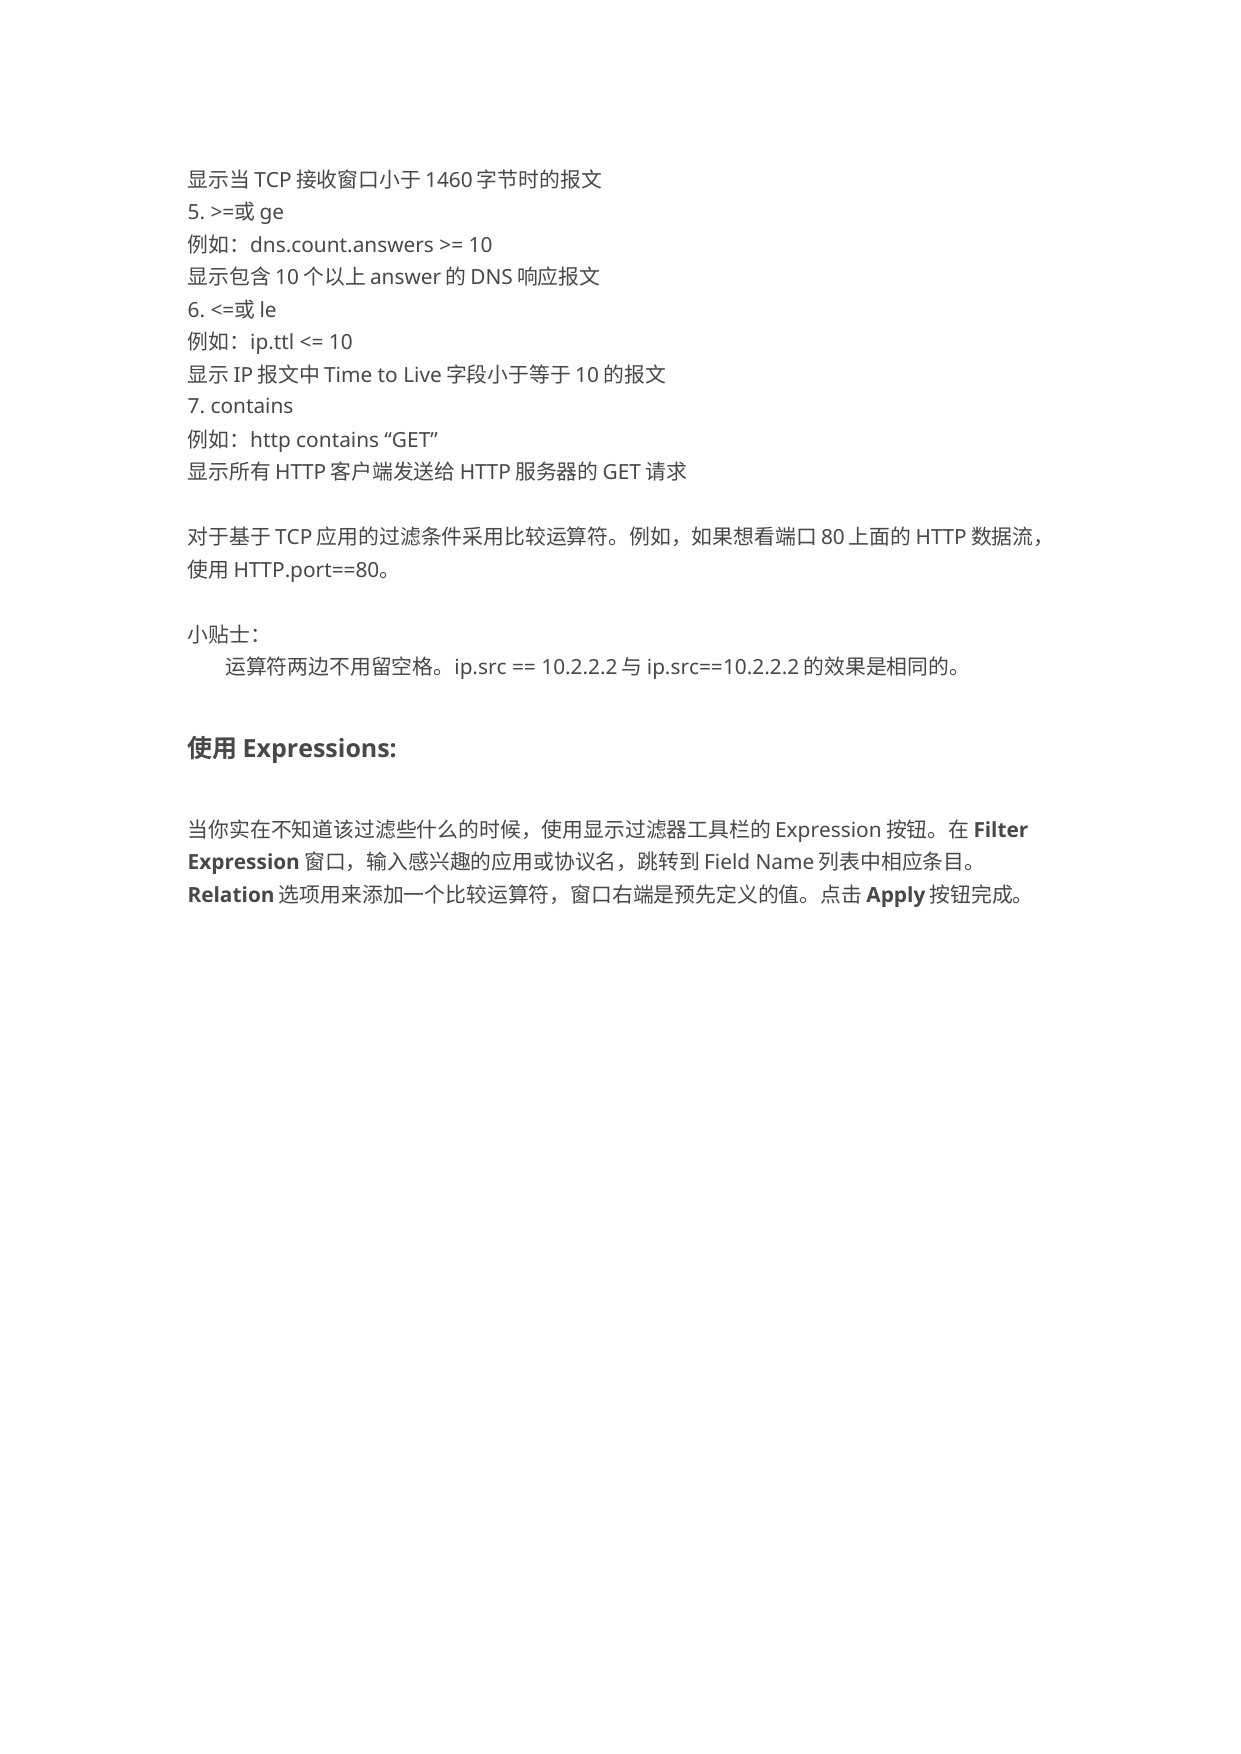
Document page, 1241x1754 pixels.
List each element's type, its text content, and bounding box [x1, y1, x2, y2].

text 对于基于TCP应用的过滤条件采用比较运算符。例如，如果想看端口80上面的HTTP数据流，使用HTTP.port==80。 [187, 519, 1053, 584]
text 例如：http contains “GET” [187, 422, 1053, 454]
text 显示IP报文中Time to Live字段小于等于10的报文 [187, 357, 1053, 389]
text 当你实在不知道该过滤些什么的时候，使用显示过滤器工具栏的Expression按钮。在Filter Expression窗口，输入感兴趣的应用或协议名，跳转到Field Name列表中相应条目。Relation选项用来添加一个比较运算符，窗口右端是预先定义的值。点击Apply按钮完成。 [187, 812, 1053, 909]
text 例如：ip.ttl <= 10 [187, 324, 1053, 357]
text 7. contains [187, 389, 1053, 422]
text 例如：dns.count.answers >= 10 [187, 227, 1053, 259]
text 6. <=或le [187, 292, 1053, 324]
text 小贴士： [187, 617, 1053, 649]
text 显示当TCP接收窗口小于1460字节时的报文 [187, 162, 1053, 194]
text 5. >=或ge [187, 194, 1053, 227]
text 显示所有HTTP客户端发送给HTTP服务器的GET请求 [187, 454, 1053, 487]
text 显示包含10个以上answer的DNS响应报文 [187, 259, 1053, 292]
text 使用Expressions: [187, 714, 1053, 779]
text 运算符两边不用留空格。ip.src == 10.2.2.2与ip.src==10.2.2.2的效果是相同的。 [225, 649, 1053, 682]
